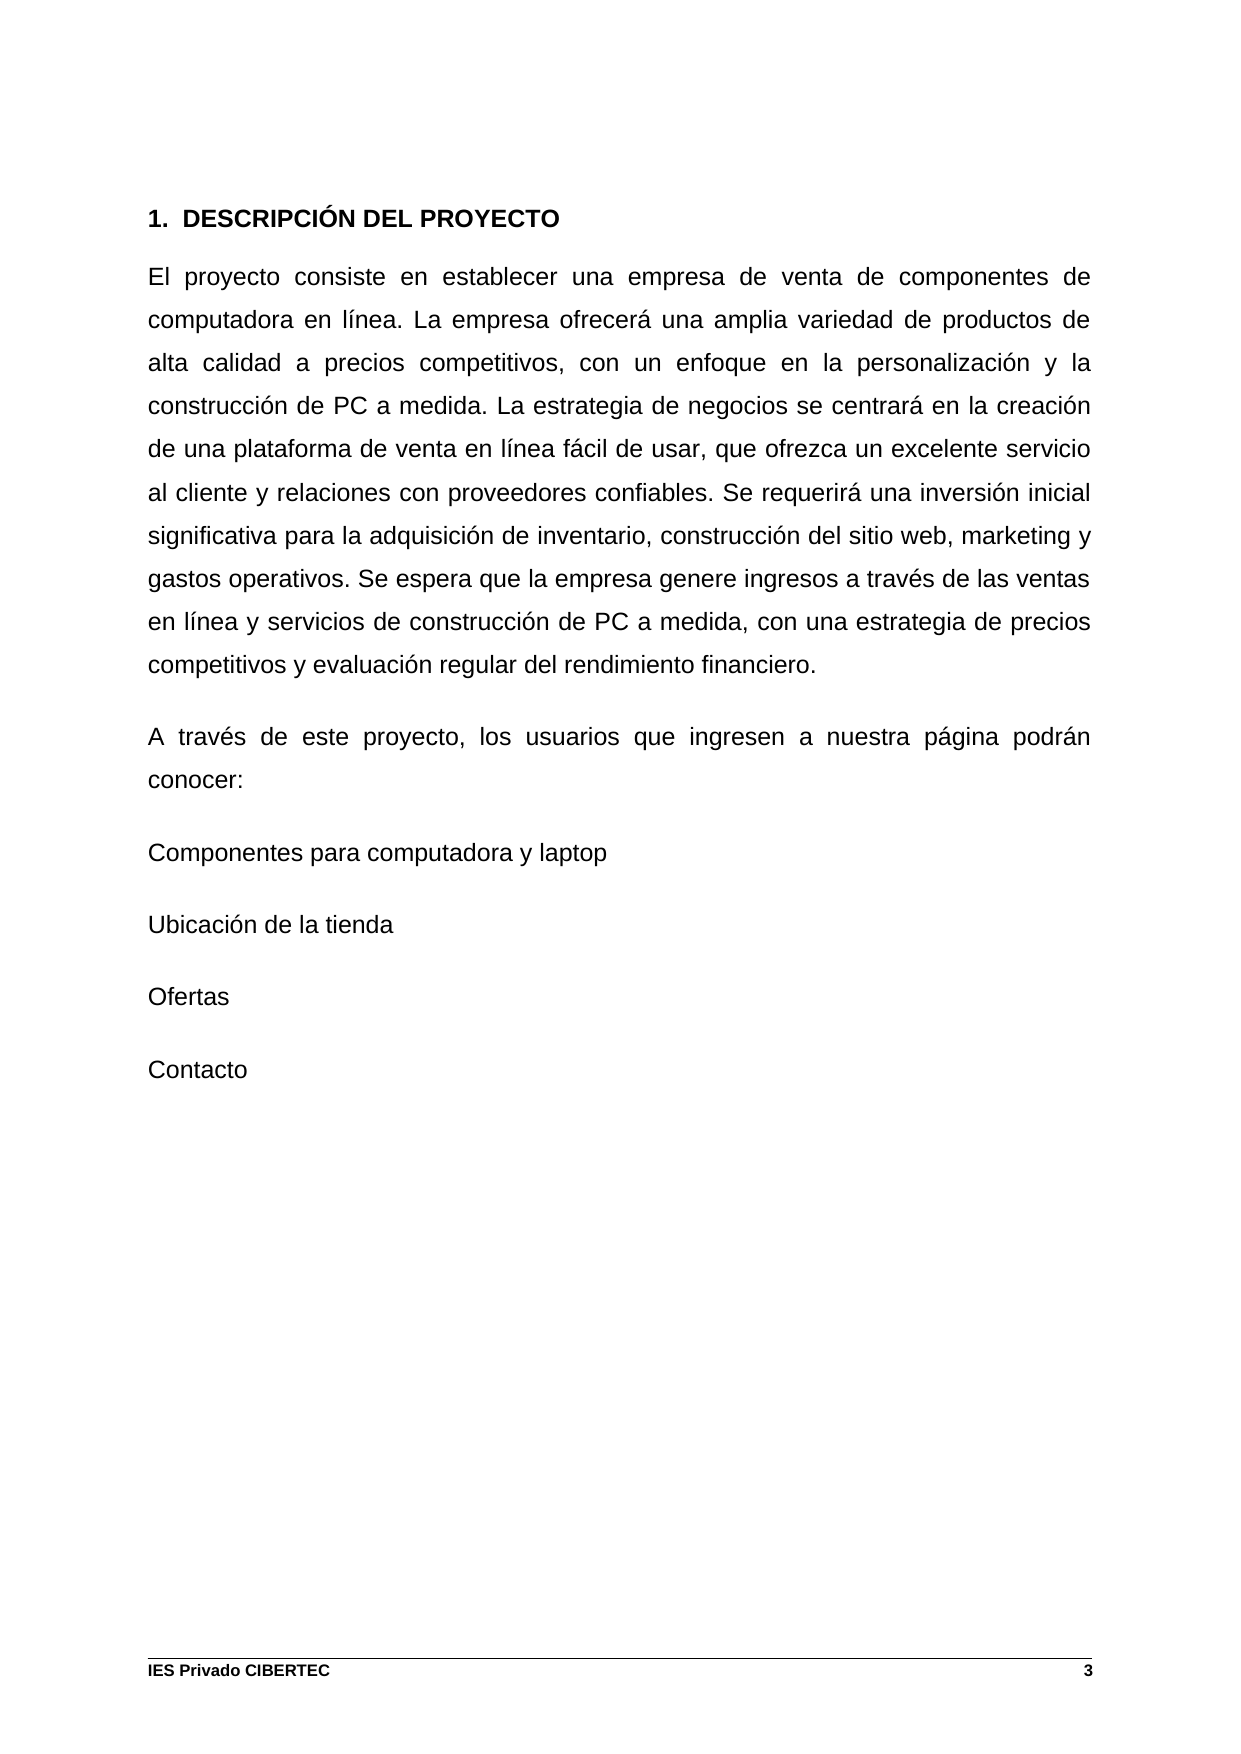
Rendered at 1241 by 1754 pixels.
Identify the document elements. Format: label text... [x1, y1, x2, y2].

text A través de este proyecto, los usuarios que ingresen a nuestra página podrán conocer: [148, 722, 1092, 794]
text Ubicación de la tienda [148, 910, 1092, 939]
text 1. DESCRIPCIÓN DEL PROYECTO [148, 204, 1092, 233]
text Componentes para computadora y laptop [148, 838, 1092, 866]
text El proyecto consiste en establecer una empresa de venta de componentes de computadora en línea. La empresa ofrecerá una amplia variedad de productos de alta calidad a precios competitivos, con un enfoque en la personalización y la construcción de PC a medida. La estrategia de negocios se centrará en la creación de una plataforma de venta en línea fácil de usar, que ofrezca un excelente servicio al cliente y relaciones con proveedores confiables. Se requerirá una inversión inicial significativa para la adquisición de inventario, construcción del sitio web, marketing y gastos operativos. Se espera que la empresa genere ingresos a través de las ventas en línea y servicios de construcción de PC a medida, con una estrategia de precios competitivos y evaluación regular del rendimiento financiero. [148, 262, 1092, 679]
text Contacto [148, 1054, 1092, 1083]
text Ofertas [148, 982, 1092, 1011]
